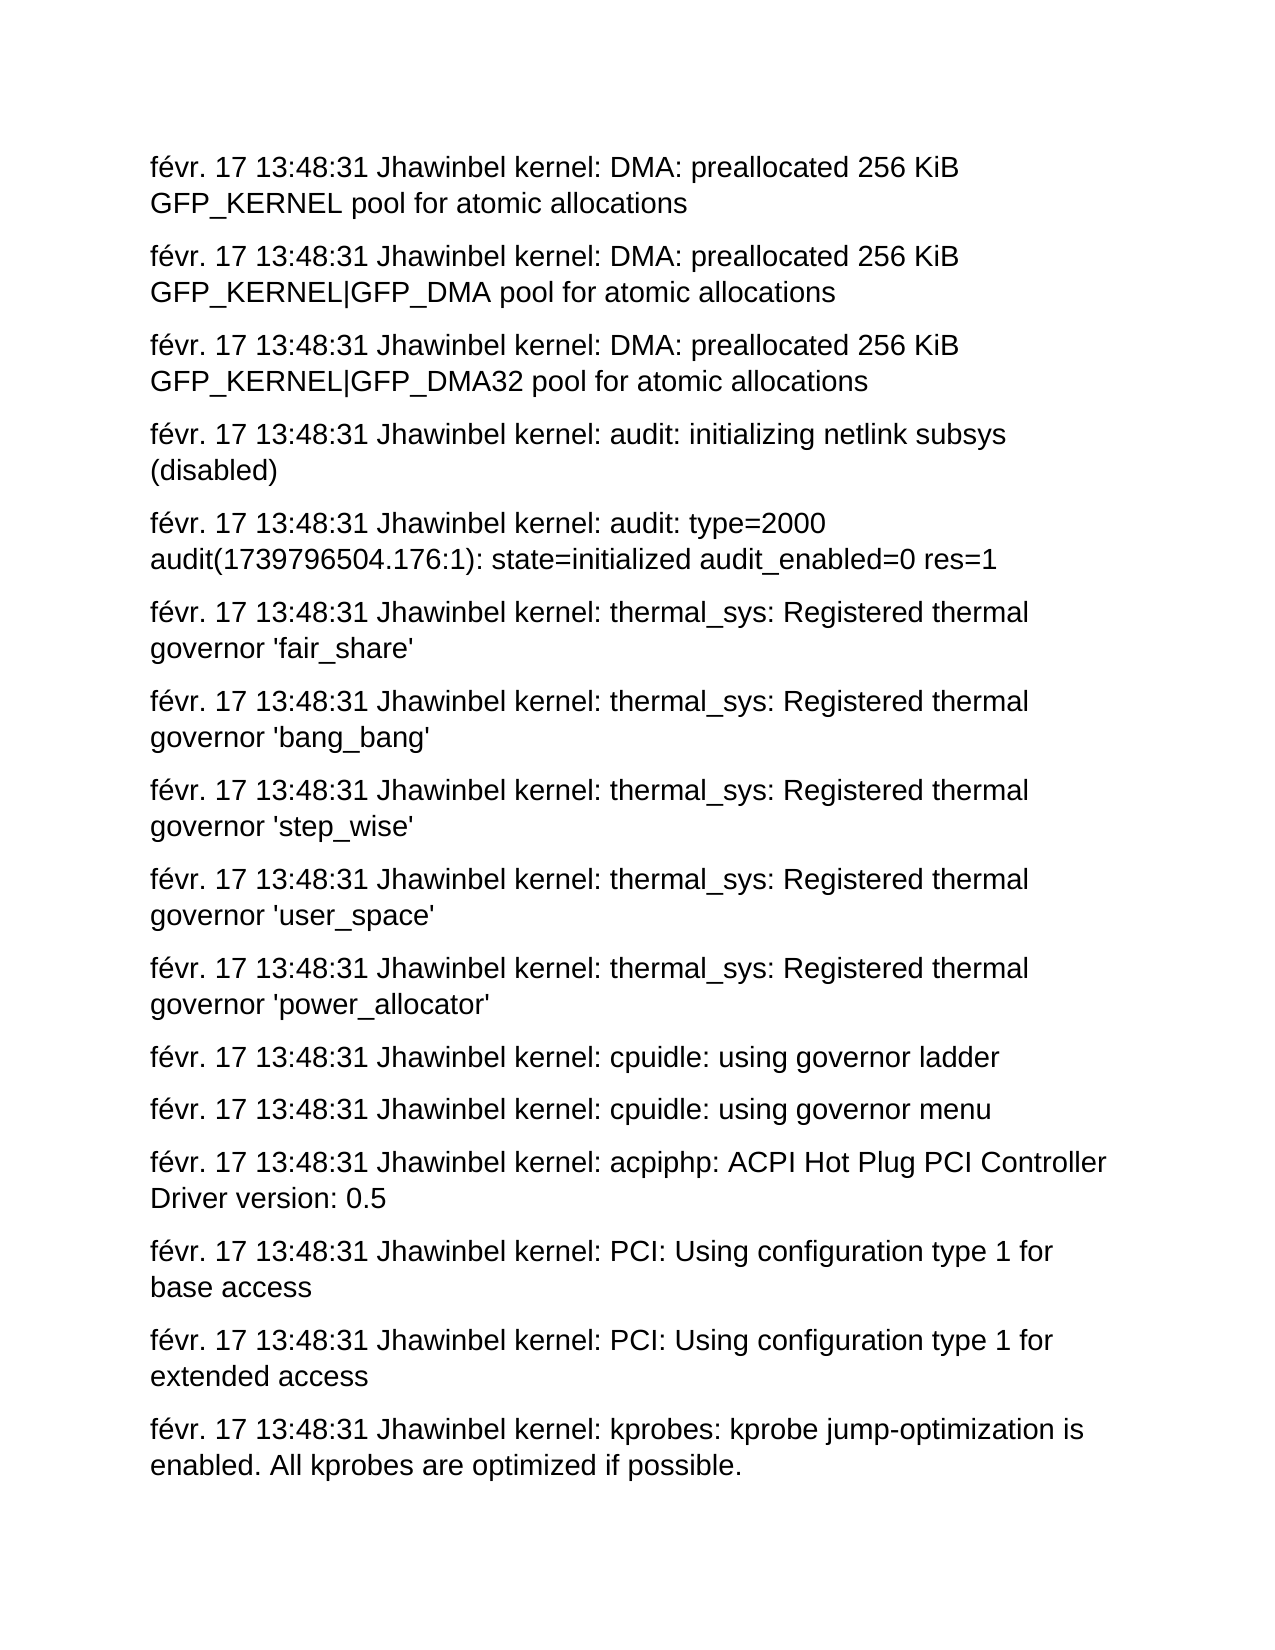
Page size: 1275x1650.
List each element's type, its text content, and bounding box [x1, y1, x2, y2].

text févr. 17 13:48:31 Jhawinbel kernel: DMA: preallocated 256 KiB GFP_KERNEL|GFP_DMA32 pool for atomic allocations [150, 328, 1125, 398]
text févr. 17 13:48:31 Jhawinbel kernel: thermal_sys: Registered thermal governor 'power_allocator' [150, 951, 1125, 1020]
text févr. 17 13:48:31 Jhawinbel kernel: thermal_sys: Registered thermal governor 'fair_share' [150, 595, 1125, 664]
text févr. 17 13:48:31 Jhawinbel kernel: kprobes: kprobe jump-optimization is enabled. All kprobes are optimized if possible. [150, 1412, 1125, 1482]
text févr. 17 13:48:31 Jhawinbel kernel: DMA: preallocated 256 KiB GFP_KERNEL pool for atomic allocations [150, 150, 1125, 220]
text févr. 17 13:48:31 Jhawinbel kernel: thermal_sys: Registered thermal governor 'step_wise' [150, 773, 1125, 842]
text févr. 17 13:48:31 Jhawinbel kernel: cpuidle: using governor ladder [150, 1039, 1125, 1073]
text févr. 17 13:48:31 Jhawinbel kernel: acpiphp: ACPI Hot Plug PCI Controller Driver version: 0.5 [150, 1145, 1125, 1215]
text févr. 17 13:48:31 Jhawinbel kernel: audit: initializing netlink subsys (disabled) [150, 417, 1125, 487]
text févr. 17 13:48:31 Jhawinbel kernel: PCI: Using configuration type 1 for extended access [150, 1323, 1125, 1393]
text févr. 17 13:48:31 Jhawinbel kernel: audit: type=2000 audit(1739796504.176:1): state=initialized audit_enabled=0 res=1 [150, 506, 1125, 576]
text févr. 17 13:48:31 Jhawinbel kernel: thermal_sys: Registered thermal governor 'user_space' [150, 862, 1125, 931]
text févr. 17 13:48:31 Jhawinbel kernel: PCI: Using configuration type 1 for base access [150, 1234, 1125, 1304]
text févr. 17 13:48:31 Jhawinbel kernel: cpuidle: using governor menu [150, 1092, 1125, 1126]
text févr. 17 13:48:31 Jhawinbel kernel: DMA: preallocated 256 KiB GFP_KERNEL|GFP_DMA pool for atomic allocations [150, 239, 1125, 309]
text févr. 17 13:48:31 Jhawinbel kernel: thermal_sys: Registered thermal governor 'bang_bang' [150, 684, 1125, 753]
